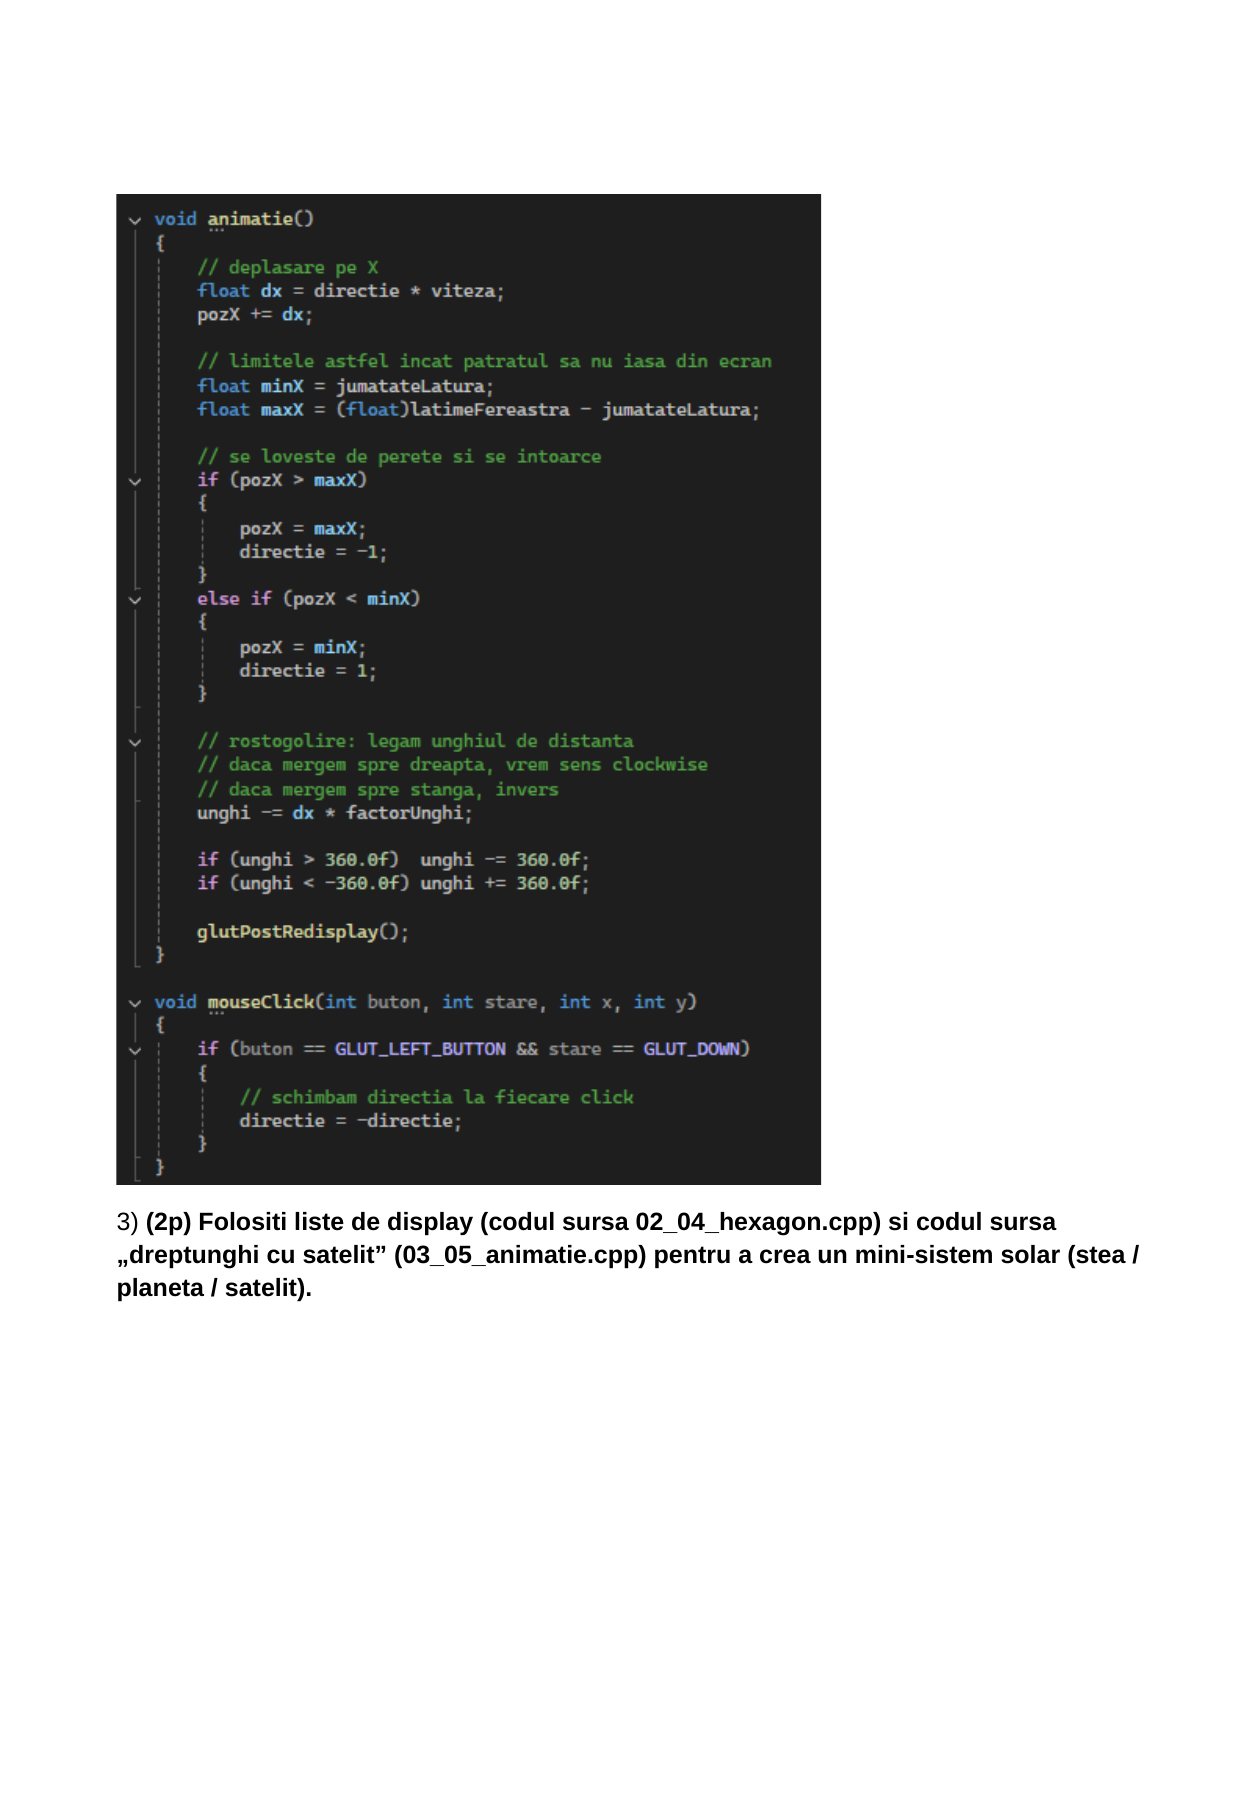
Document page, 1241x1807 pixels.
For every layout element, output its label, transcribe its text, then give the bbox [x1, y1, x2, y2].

picture [116, 194, 822, 1185]
text 3) (2p) Folositi liste de display (codul sursa 02_04_hexagon.cpp) si codul sursa „dreptunghi cu satelit” (03_05_animatie.cpp) pentru a crea un mini-sistem solar (stea / planeta / satelit). [116, 1207, 1167, 1302]
